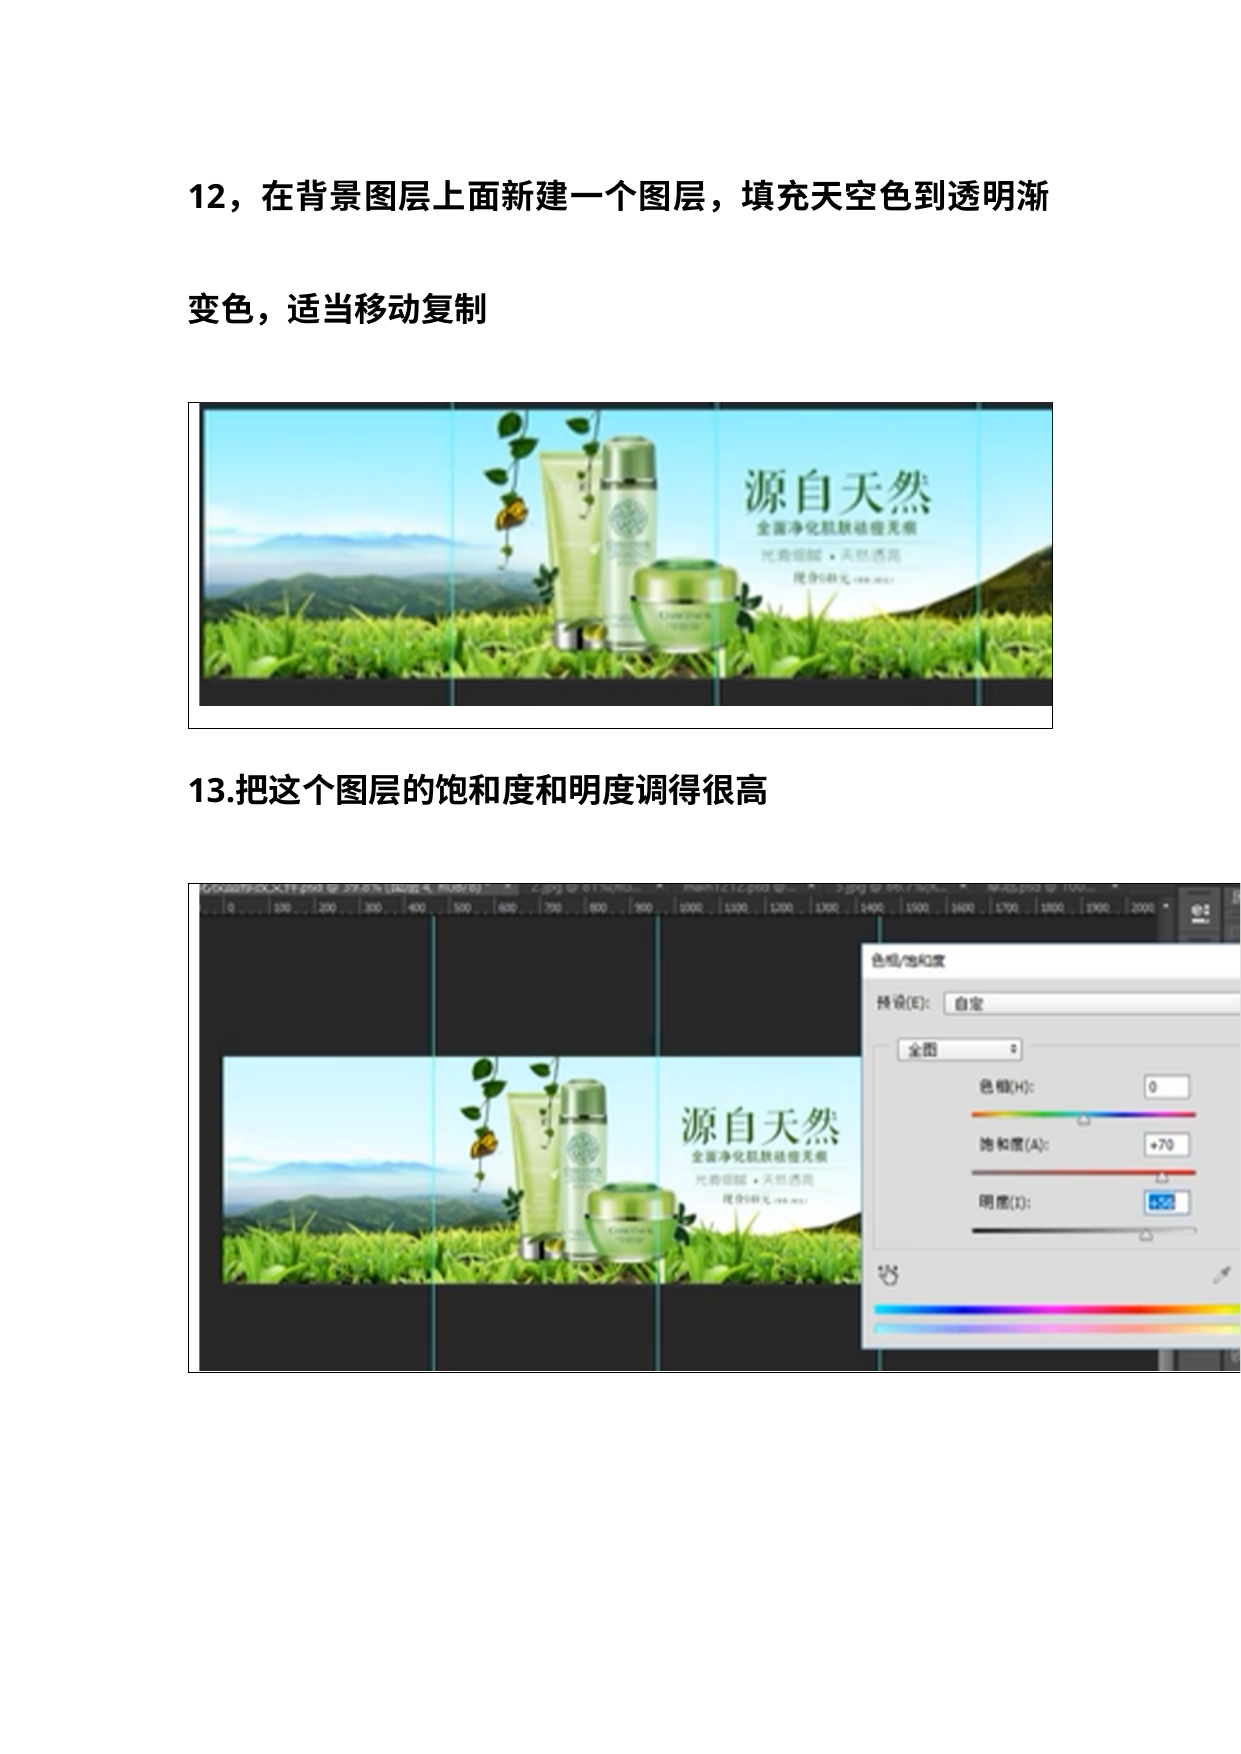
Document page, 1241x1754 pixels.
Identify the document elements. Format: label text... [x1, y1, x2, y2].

subtitle 12，在背景图层上面新建一个图层，填充天空色到透明渐变色，适当移动复制 [187, 162, 1053, 339]
table_header [189, 884, 1240, 1372]
table_header [189, 403, 1052, 728]
subtitle 13.把这个图层的饱和度和明度调得很高 [187, 756, 1053, 821]
picture [199, 402, 1053, 706]
picture [199, 884, 1241, 1371]
